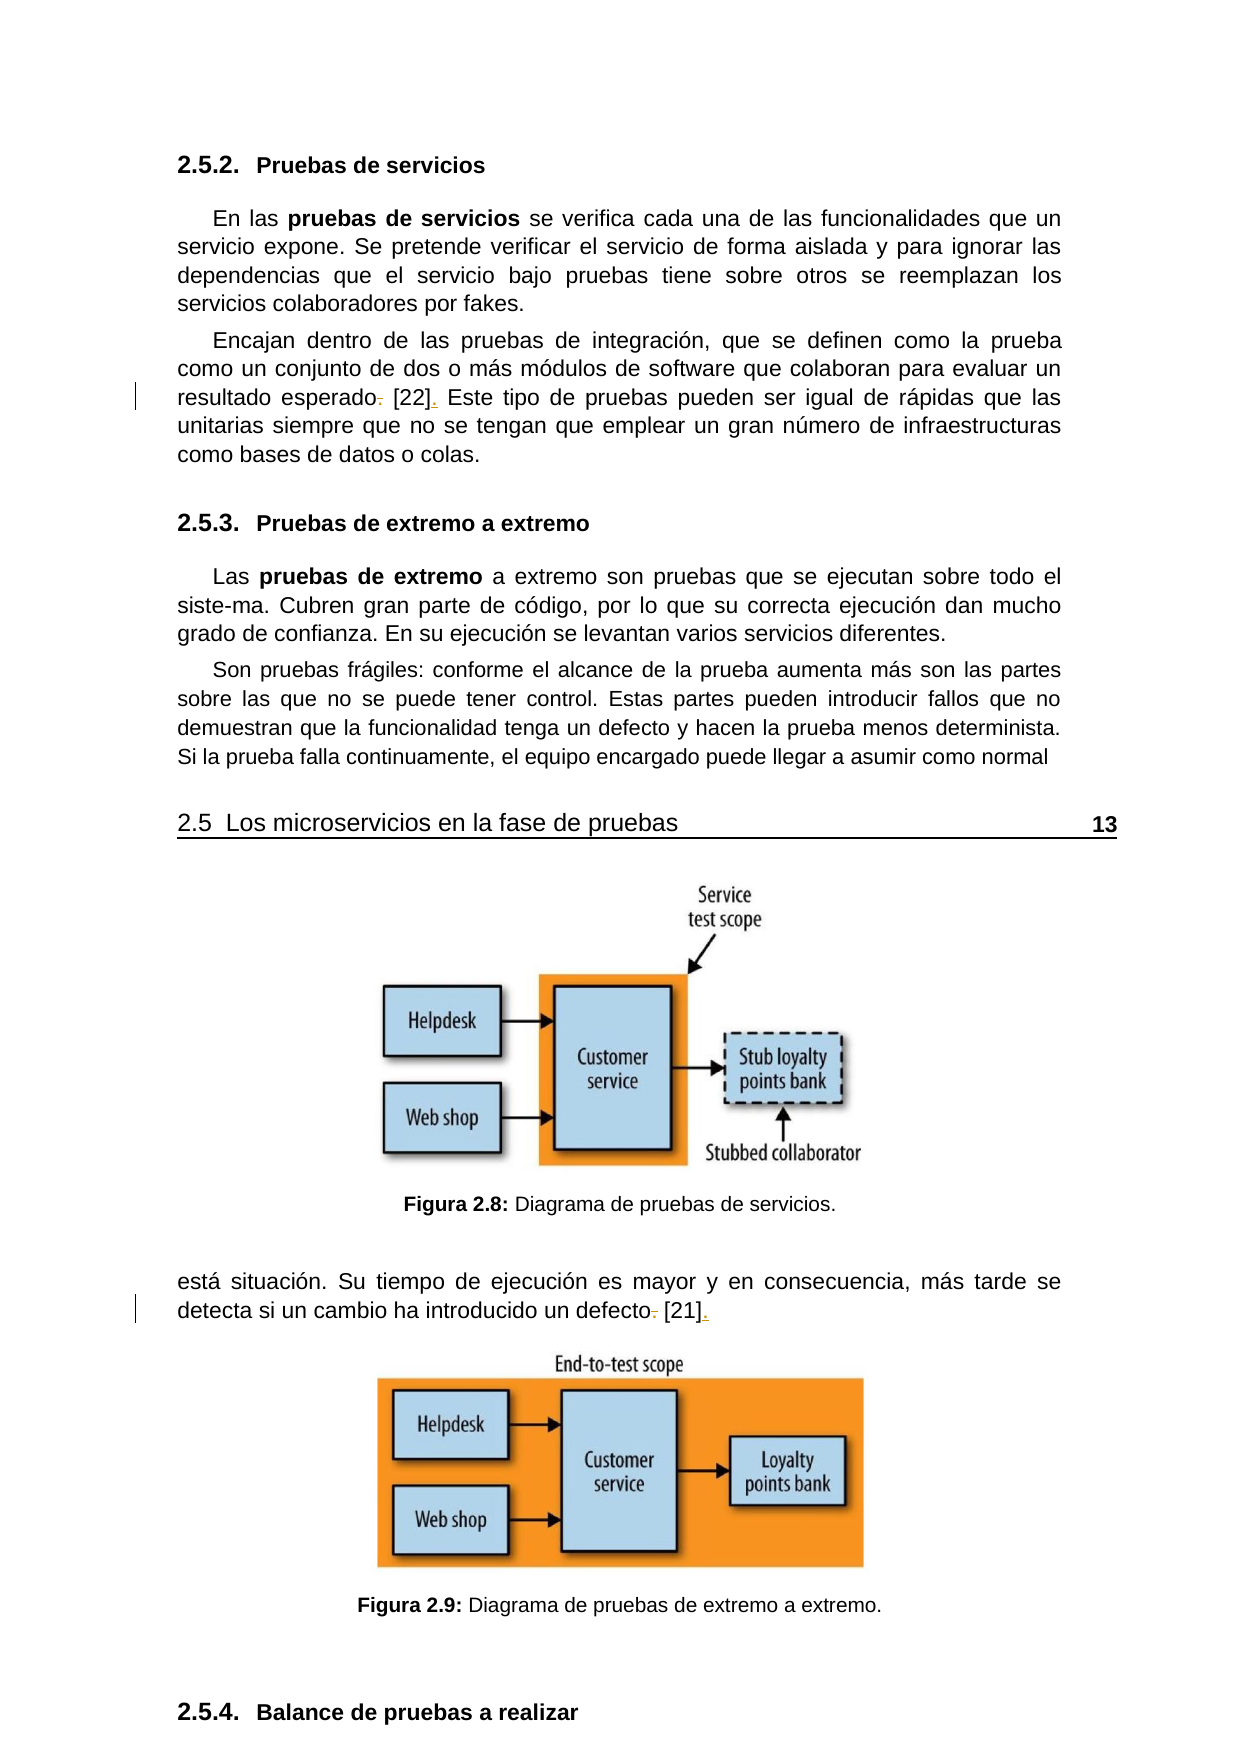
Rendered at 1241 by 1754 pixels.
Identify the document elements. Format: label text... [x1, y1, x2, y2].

text Figura 2.8: Diagrama de pruebas de servicios. [150, 1192, 1089, 1216]
text En las pruebas de servicios se verifica cada una de las funcionalidades que un servicio expone. Se pretende verificar el servicio de forma aislada y para ignorar las dependencias que el servicio bajo pruebas tiene sobre otros se reemplazan los servicios colaboradores por fakes. [177, 205, 1062, 316]
text está situación. Su tiempo de ejecución es mayor y en consecuencia, más tarde se detecta si un cambio ha introducido un defecto [21] [177, 1268, 1062, 1323]
text 2.5.3. Pruebas de extremo a extremo [177, 508, 1090, 537]
picture [373, 877, 867, 1174]
text 2.5.2. Pruebas de servicios [177, 150, 1090, 179]
text Encajan dentro de las pruebas de integración, que se definen como la prueba como un conjunto de dos o más módulos de software que colaboran para evaluar un resultado esperado [22] Este tipo de pruebas pueden ser igual de rápidas que las unitarias siempre que no se tengan que emplear un gran número de infraestructuras como bases de datos o colas. [177, 327, 1062, 467]
text Figura 2.9: Diagrama de pruebas de extremo a extremo. [150, 1593, 1089, 1617]
picture [371, 1351, 869, 1575]
table_header 2.5 Los microservicios en la fase de pruebas [177, 799, 858, 837]
table_header 13 [859, 799, 1117, 837]
text 2.5.4. Balance de pruebas a realizar [177, 1697, 1090, 1726]
text Las pruebas de extremo a extremo son pruebas que se ejecutan sobre todo el siste-ma. Cubren gran parte de código, por lo que su correcta ejecución dan mucho grado de confianza. En su ejecución se levantan varios servicios diferentes. [177, 563, 1062, 647]
text Son pruebas frágiles: conforme el alcance de la prueba aumenta más son las partes sobre las que no se puede tener control. Estas partes pueden introducir fallos que no demuestran que la funcionalidad tenga un defecto y hacen la prueba menos determinista. Si la prueba falla continuamente, el equipo encargado puede llegar a asumir como normal [177, 657, 1062, 769]
